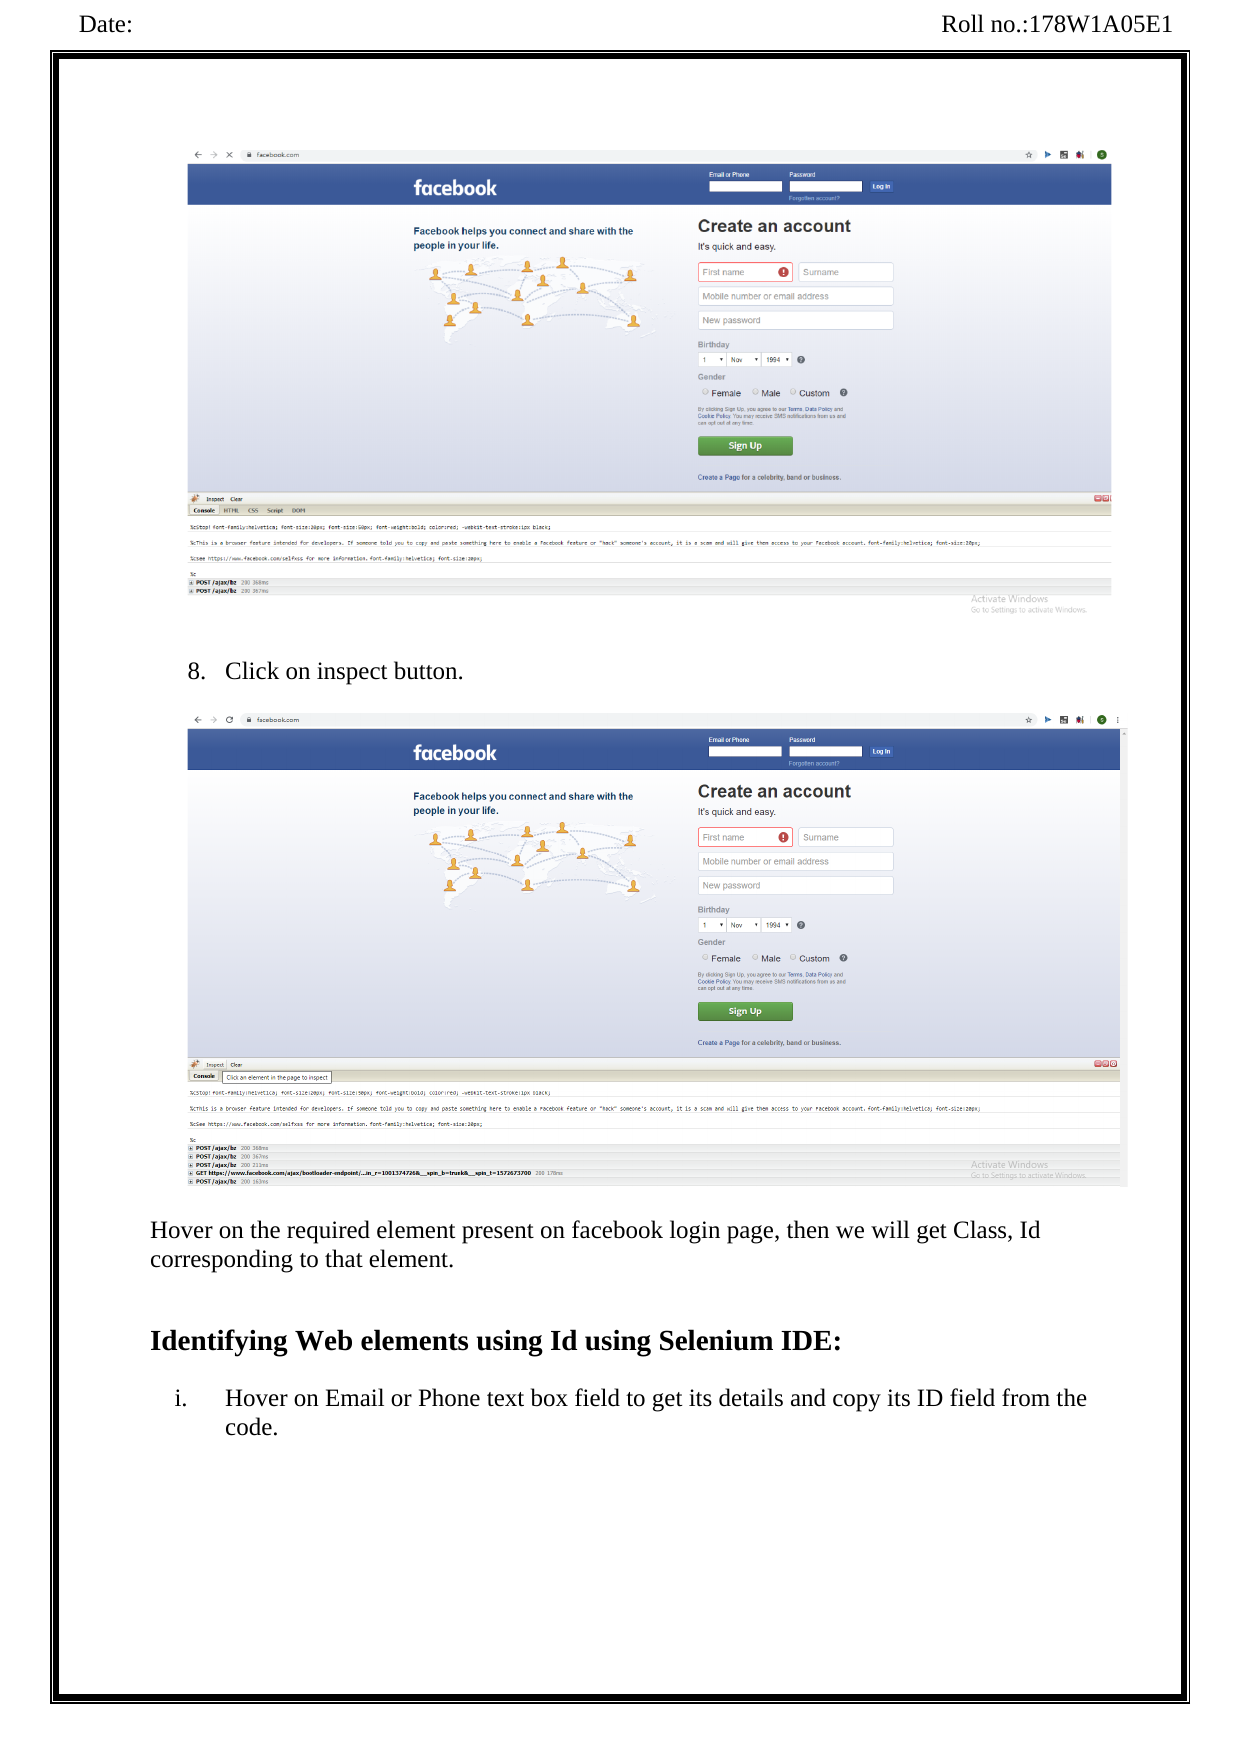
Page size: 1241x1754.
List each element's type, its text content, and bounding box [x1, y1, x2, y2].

list Click on inspect button. [187, 656, 1090, 684]
text Identifying Web elements using Id using Selenium IDE: [150, 1323, 1090, 1357]
picture [187, 713, 1128, 1187]
text Hover on the required element present on facebook login page, then we will get Class, Id corresponding to that element. [150, 1215, 1090, 1272]
list Hover on Email or Phone text box field to get its details and copy its ID field from the code. [187, 1383, 1090, 1440]
picture [187, 150, 1112, 628]
